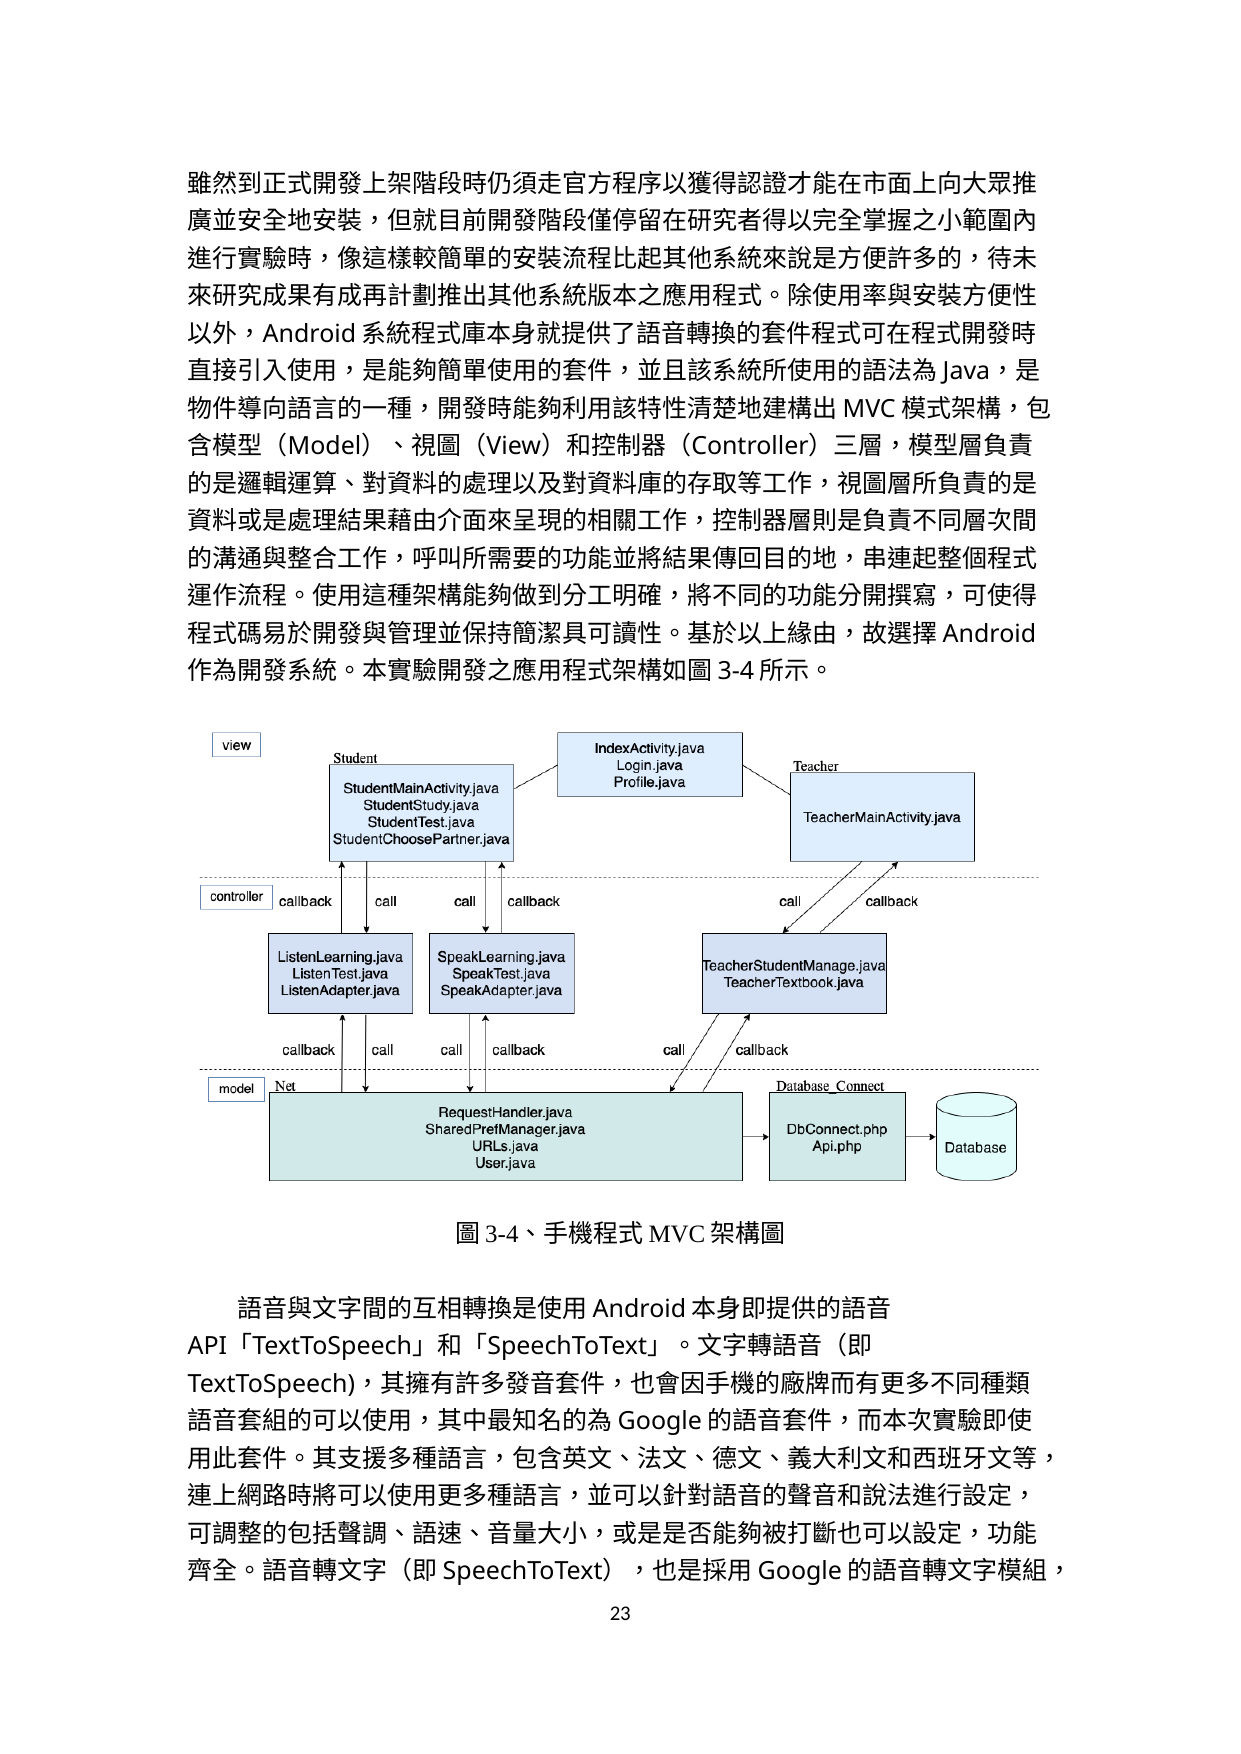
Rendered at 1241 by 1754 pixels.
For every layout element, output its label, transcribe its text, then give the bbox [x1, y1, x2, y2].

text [187, 1287, 1053, 1587]
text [187, 162, 1053, 687]
text 圖3-4、手機程式MVC架構圖 [187, 1212, 1053, 1250]
picture [191, 725, 1049, 1189]
